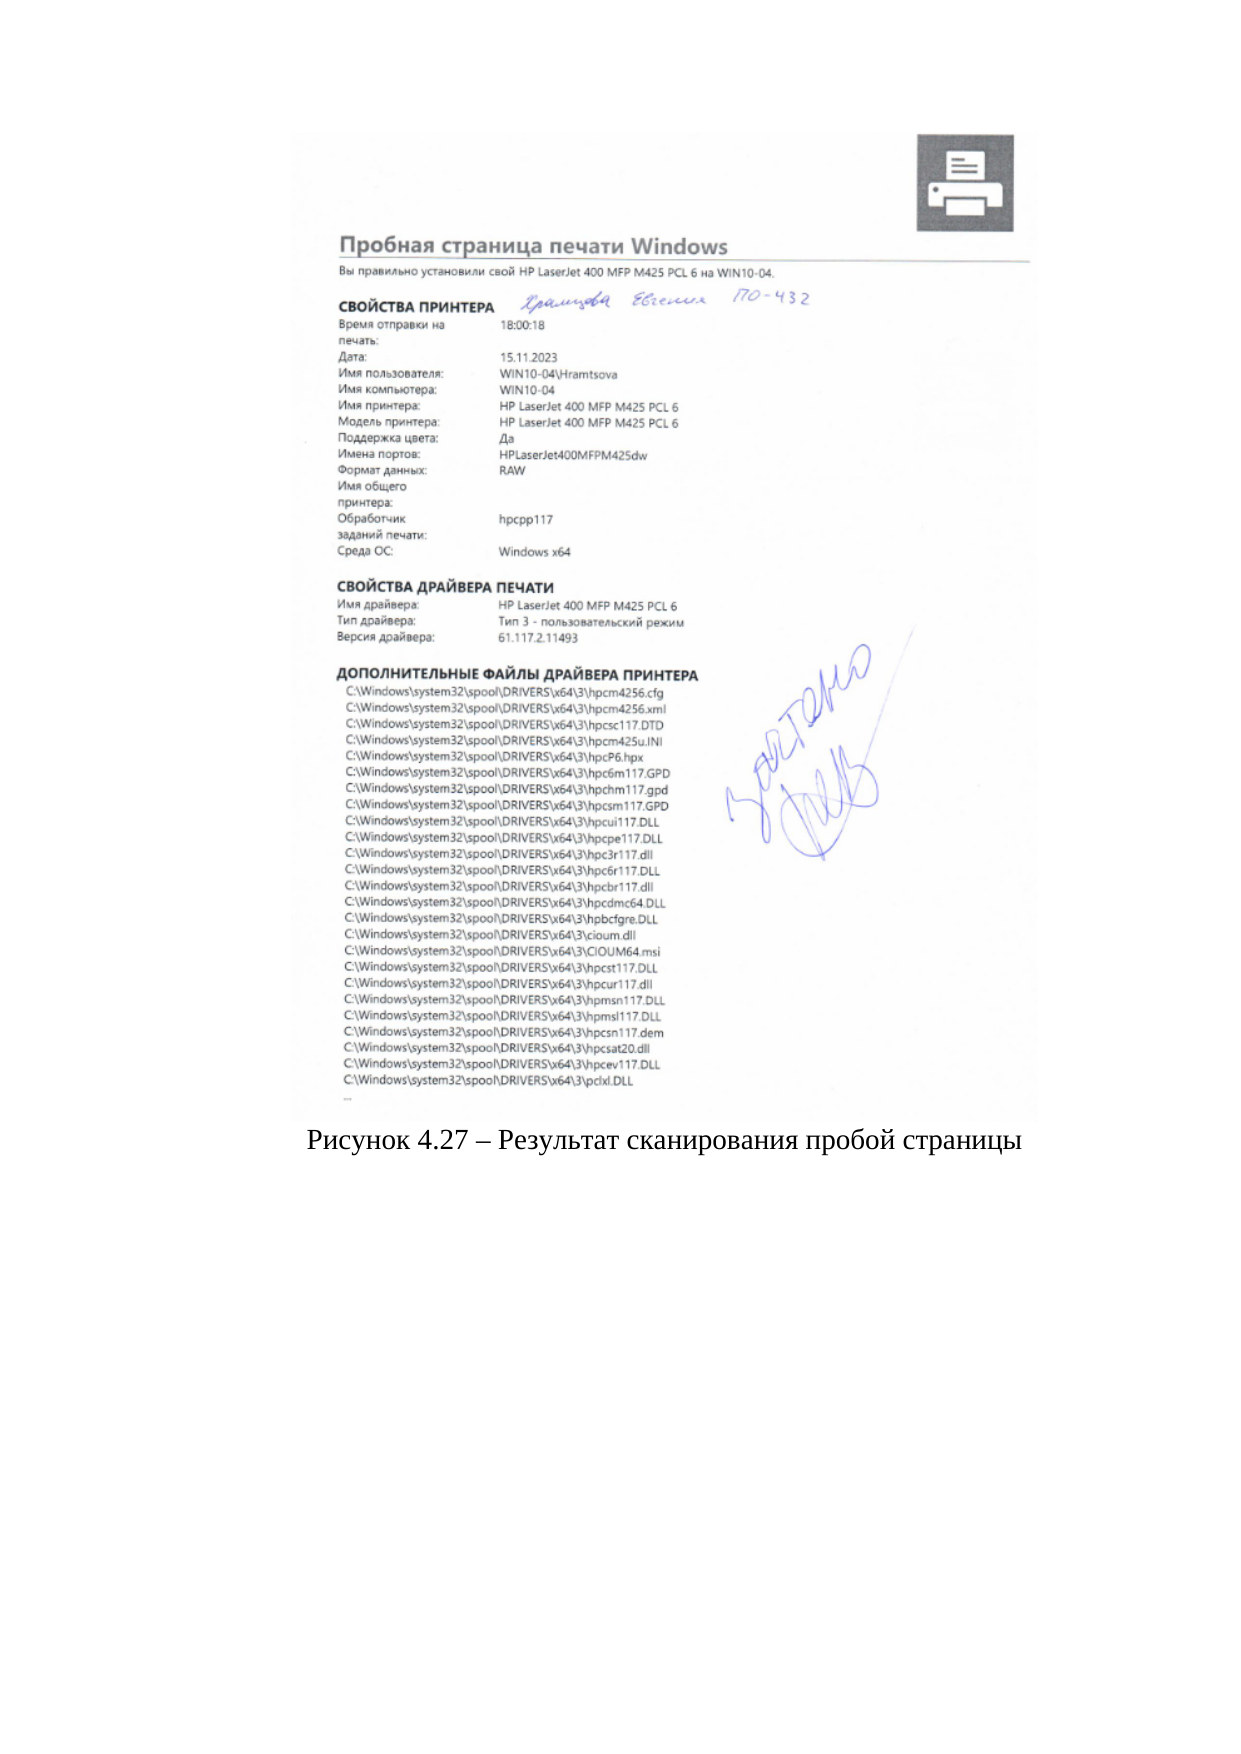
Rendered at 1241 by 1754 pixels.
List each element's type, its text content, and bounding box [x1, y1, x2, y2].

text Рисунок 4.14 – Результат сканирования пробой страницы [177, 1122, 1152, 1155]
picture [290, 118, 1039, 1122]
